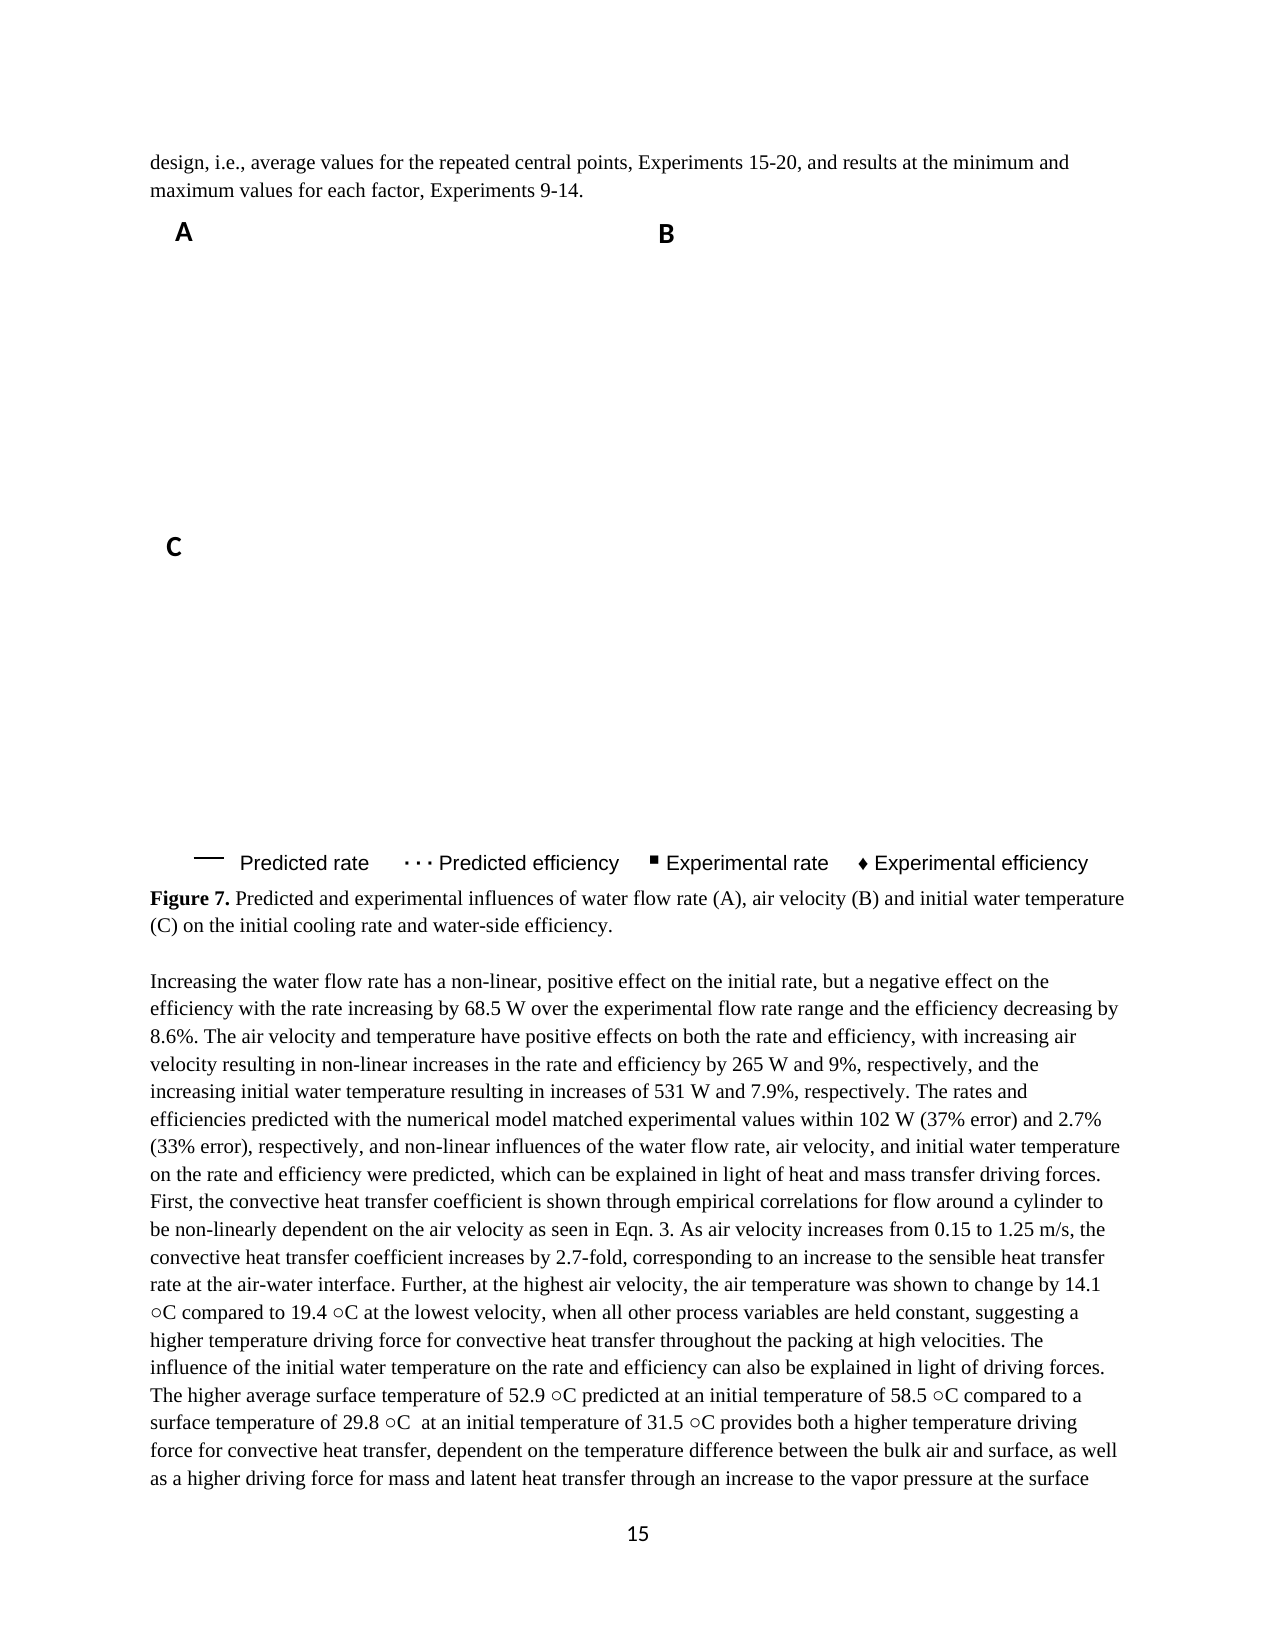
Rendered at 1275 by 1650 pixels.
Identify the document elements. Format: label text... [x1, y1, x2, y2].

text Figure 7. Predicted and experimental influences of water flow rate (A), air velocity (B) and initial water temperature (C) on the initial cooling rate and water-side efficiency. [150, 886, 1125, 937]
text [150, 150, 1125, 202]
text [150, 969, 1125, 1489]
